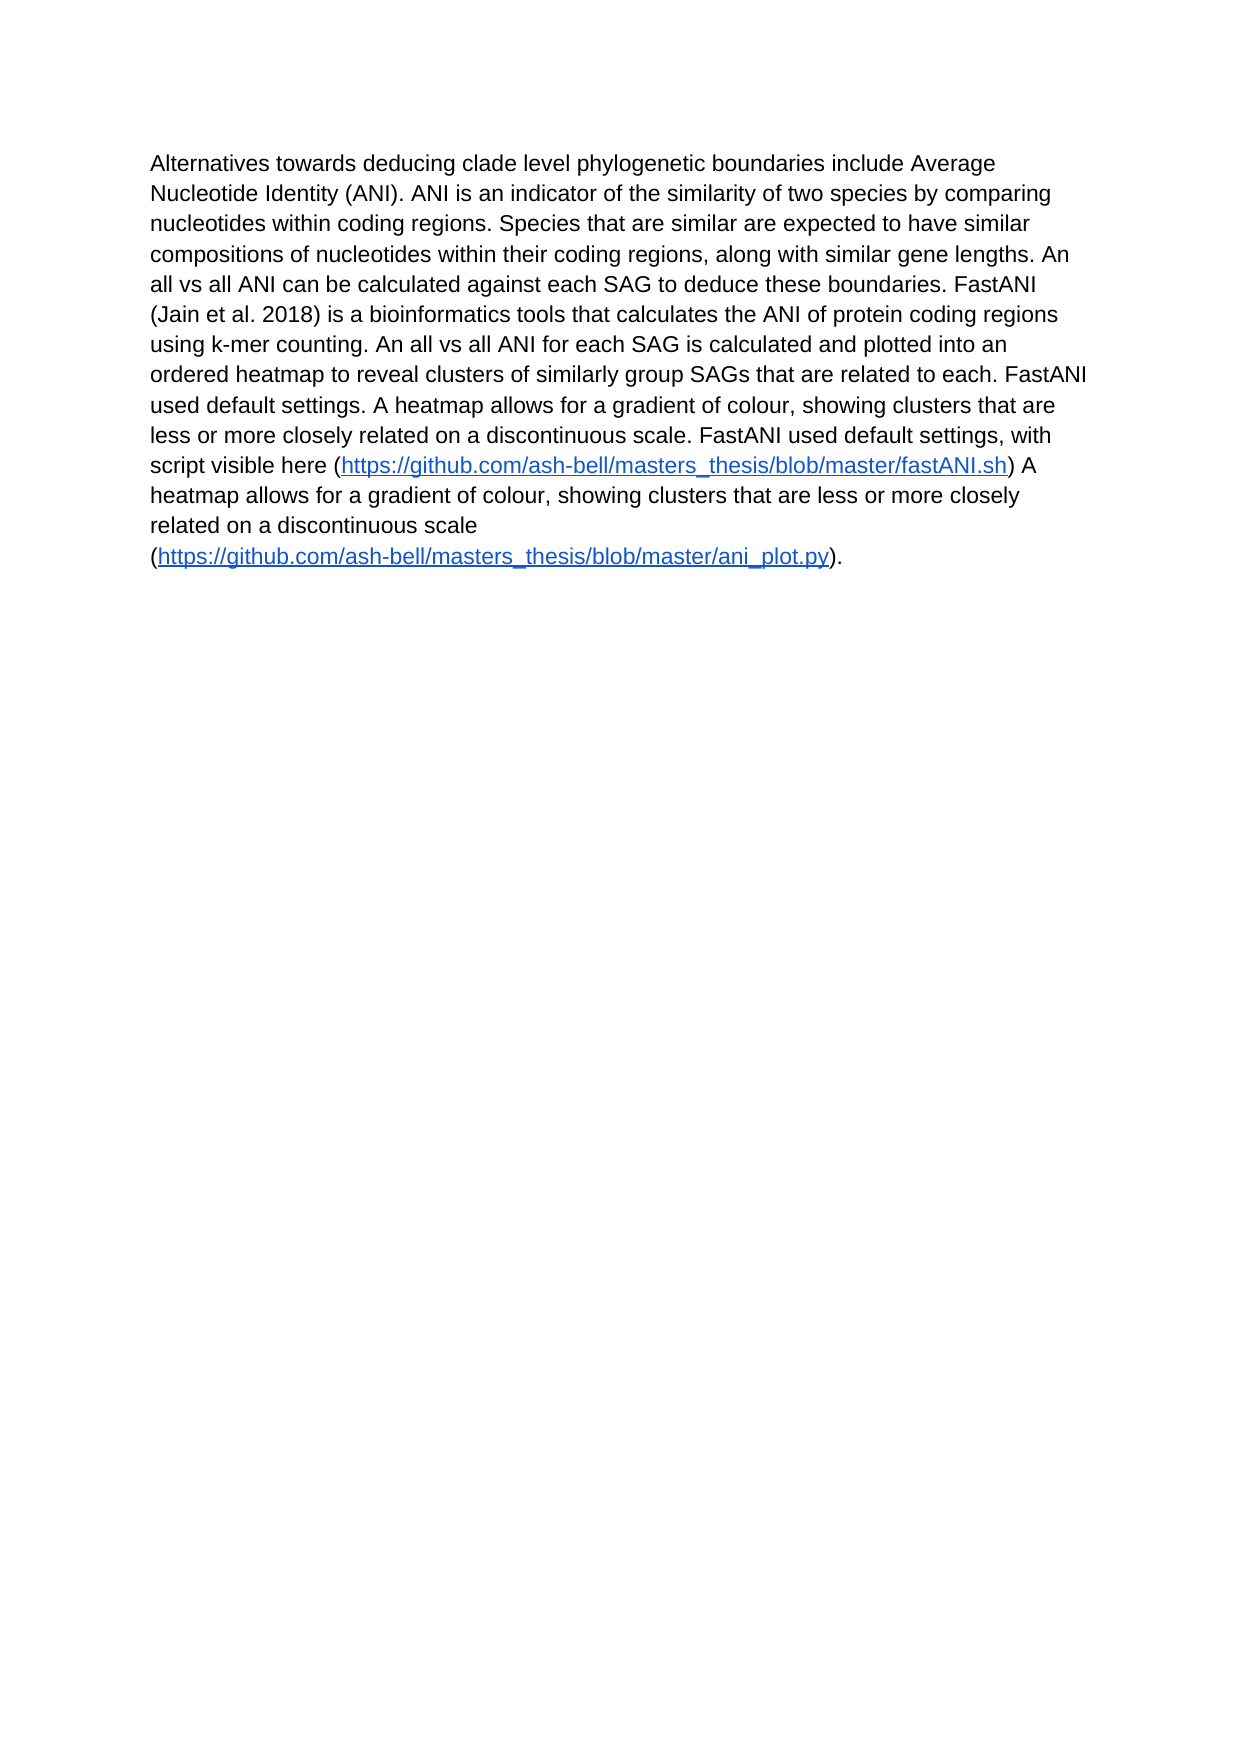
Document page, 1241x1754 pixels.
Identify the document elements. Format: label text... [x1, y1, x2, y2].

text Alternatives towards deducing clade level phylogenetic boundaries include Average Nucleotide Identity (ANI). ANI is an indicator of the similarity of two species by comparing nucleotides within coding regions. Species that are similar are expected to have similar compositions of nucleotides within their coding regions, along with similar gene lengths. An all vs all ANI can be calculated against each SAG to deduce these boundaries. FastANI (Jain et al. 2018) is a bioinformatics tools that calculates the ANI of protein coding regions using k-mer counting. An all vs all ANI for each SAG is calculated and plotted into an ordered heatmap to reveal clusters of similarly group SAGs that are related to each. FastANI used default settings. A heatmap allows for a gradient of colour, showing clusters that are less or more closely related on a discontinuous scale. FastANI used default settings, with script visible here (https://github.com/ash-bell/masters_thesis/blob/master/fastANI.sh) A heatmap allows for a gradient of colour, showing clusters that are less or more closely related on a discontinuous scale (https://github.com/ash-bell/masters_thesis/blob/master/ani_plot.py). [150, 150, 1090, 569]
